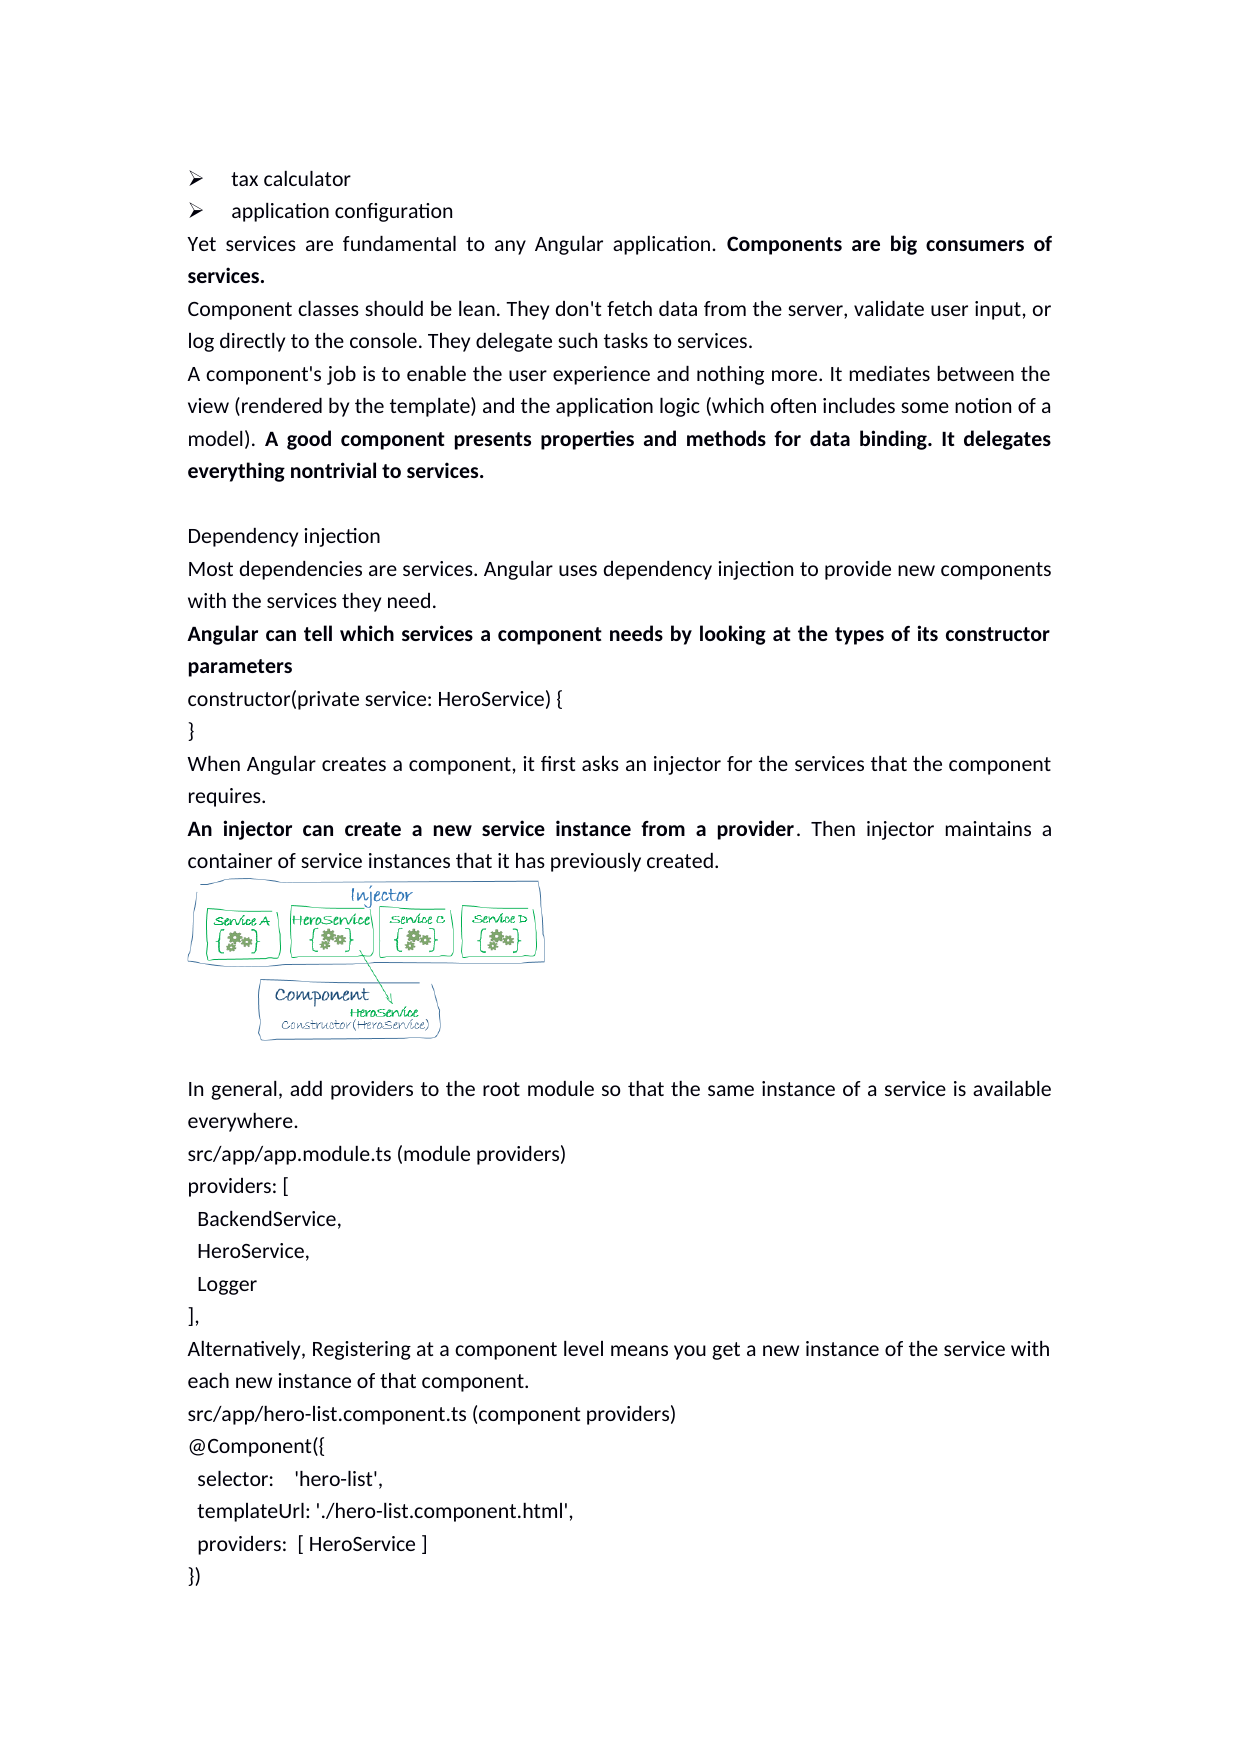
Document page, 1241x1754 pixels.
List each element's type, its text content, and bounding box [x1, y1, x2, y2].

text providers: [ [187, 1169, 1053, 1202]
picture [187, 877, 548, 1041]
text When Angular creates a component, it first asks an injector for the services that the component requires. [187, 747, 1053, 812]
list tax calculator [187, 162, 1053, 194]
text ], [187, 1299, 1053, 1332]
text templateUrl: './hero-list.component.html', [187, 1494, 1053, 1527]
text An injector can create a new service instance from a provider. Then injector maintains a container of service instances that it has previously created. [187, 812, 1053, 877]
text Most dependencies are services. Angular uses dependency injection to provide new components with the services they need. [187, 552, 1053, 617]
text Logger [187, 1267, 1053, 1299]
text selector: 'hero-list', [187, 1462, 1053, 1494]
list application configuration [187, 194, 1053, 227]
text src/app/app.module.ts (module providers) [187, 1137, 1053, 1169]
text BackendService, [187, 1202, 1053, 1234]
text HeroService, [187, 1234, 1053, 1267]
text In general, add providers to the root module so that the same instance of a service is available everywhere. [187, 1072, 1053, 1137]
text @Component({ [187, 1429, 1053, 1462]
text Alternatively, Registering at a component level means you get a new instance of the service with each new instance of that component. [187, 1332, 1053, 1397]
text Yet services are fundamental to any Angular application. Components are big consumers of services. [187, 227, 1053, 292]
text Component classes should be lean. They don't fetch data from the server, validate user input, or log directly to the console. They delegate such tasks to services. [187, 292, 1053, 357]
text A component's job is to enable the user experience and nothing more. It mediates between the view (rendered by the template) and the application logic (which often includes some notion of a model). A good component presents properties and methods for data binding. It delegates everything nontrivial to services. [187, 357, 1053, 487]
text constructor(private service: HeroService) { [187, 682, 1053, 714]
text } [187, 714, 1053, 747]
text }) [187, 1559, 1053, 1592]
text Dependency injection [187, 519, 1053, 552]
text providers: [ HeroService ] [187, 1527, 1053, 1559]
text src/app/hero-list.component.ts (component providers) [187, 1397, 1053, 1429]
text Angular can tell which services a component needs by looking at the types of its constructor parameters [187, 617, 1053, 682]
